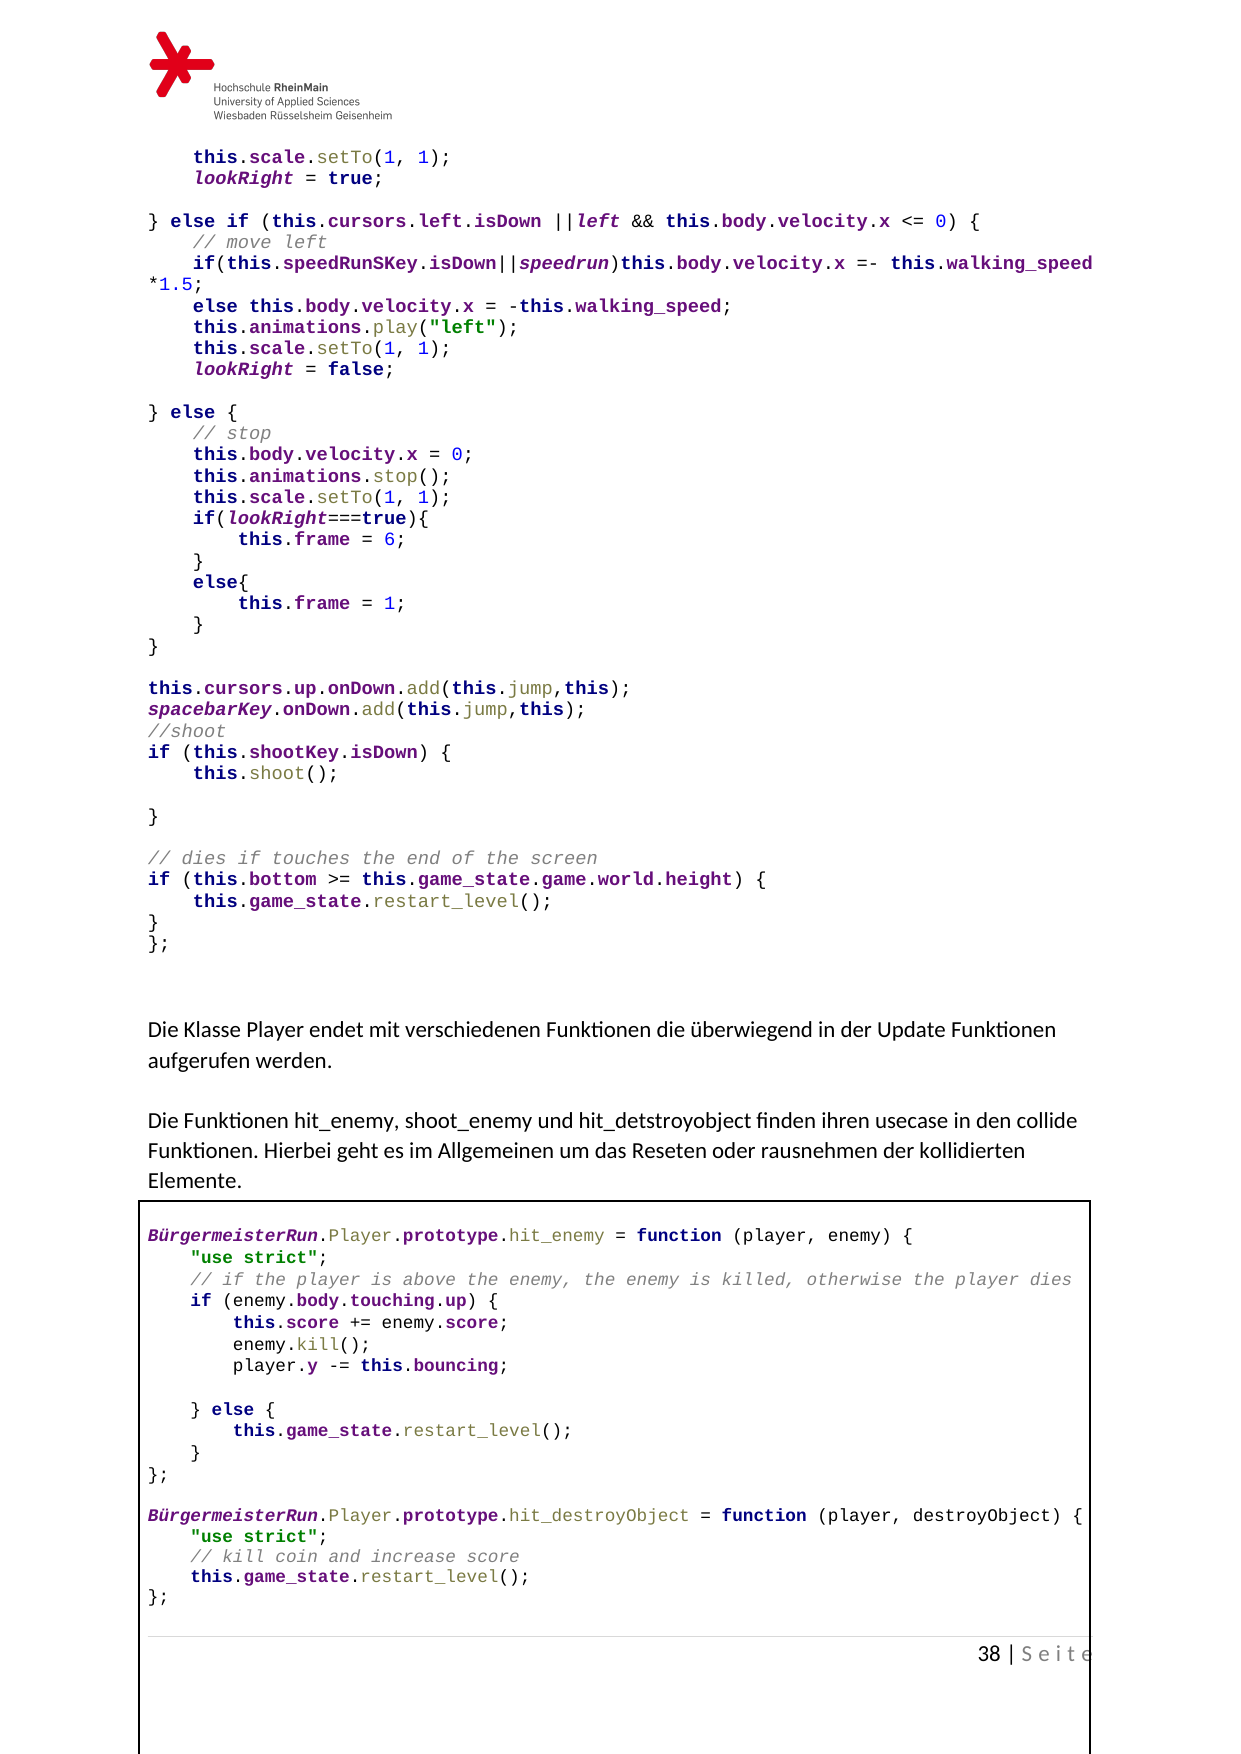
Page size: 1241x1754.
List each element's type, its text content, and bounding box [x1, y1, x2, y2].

picture [147, 29, 394, 122]
text BürgermeisterRun.Player.prototype.hit_destroyObject = function (player, destroyObject) { "use strict"; // kill coin and increase score this.game_state.restart_level(); }; [148, 1487, 1089, 1608]
text Die Klasse Player endet mit verschiedenen Funktionen die überwiegend in der Update Funktionen aufgerufen werden. [148, 1016, 1093, 1074]
text BürgermeisterRun.Player.prototype.hit_enemy = function (player, enemy) { "use strict"; // if the player is above the enemy, the enemy is killed, otherwise the player dies if (enemy.body.touching.up) { this.score += enemy.score; enemy.kill(); player.y -= this.bouncing; } else { this.game_state.restart_level(); } }; [148, 1227, 1089, 1485]
text Die Funktionen hit_enemy, shoot_enemy und hit_detstroyobject finden ihren usecase in den collide Funktionen. Hierbei geht es im Allgemeinen um das Reseten oder rausnehmen der kollidierten Elemente. [148, 1106, 1093, 1194]
text // dies if touches the end of the screen if (this.bottom >= this.game_state.game.world.height) { this.game_state.restart_level(); } [148, 849, 1093, 934]
text }; [148, 934, 1093, 955]
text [148, 148, 1093, 828]
